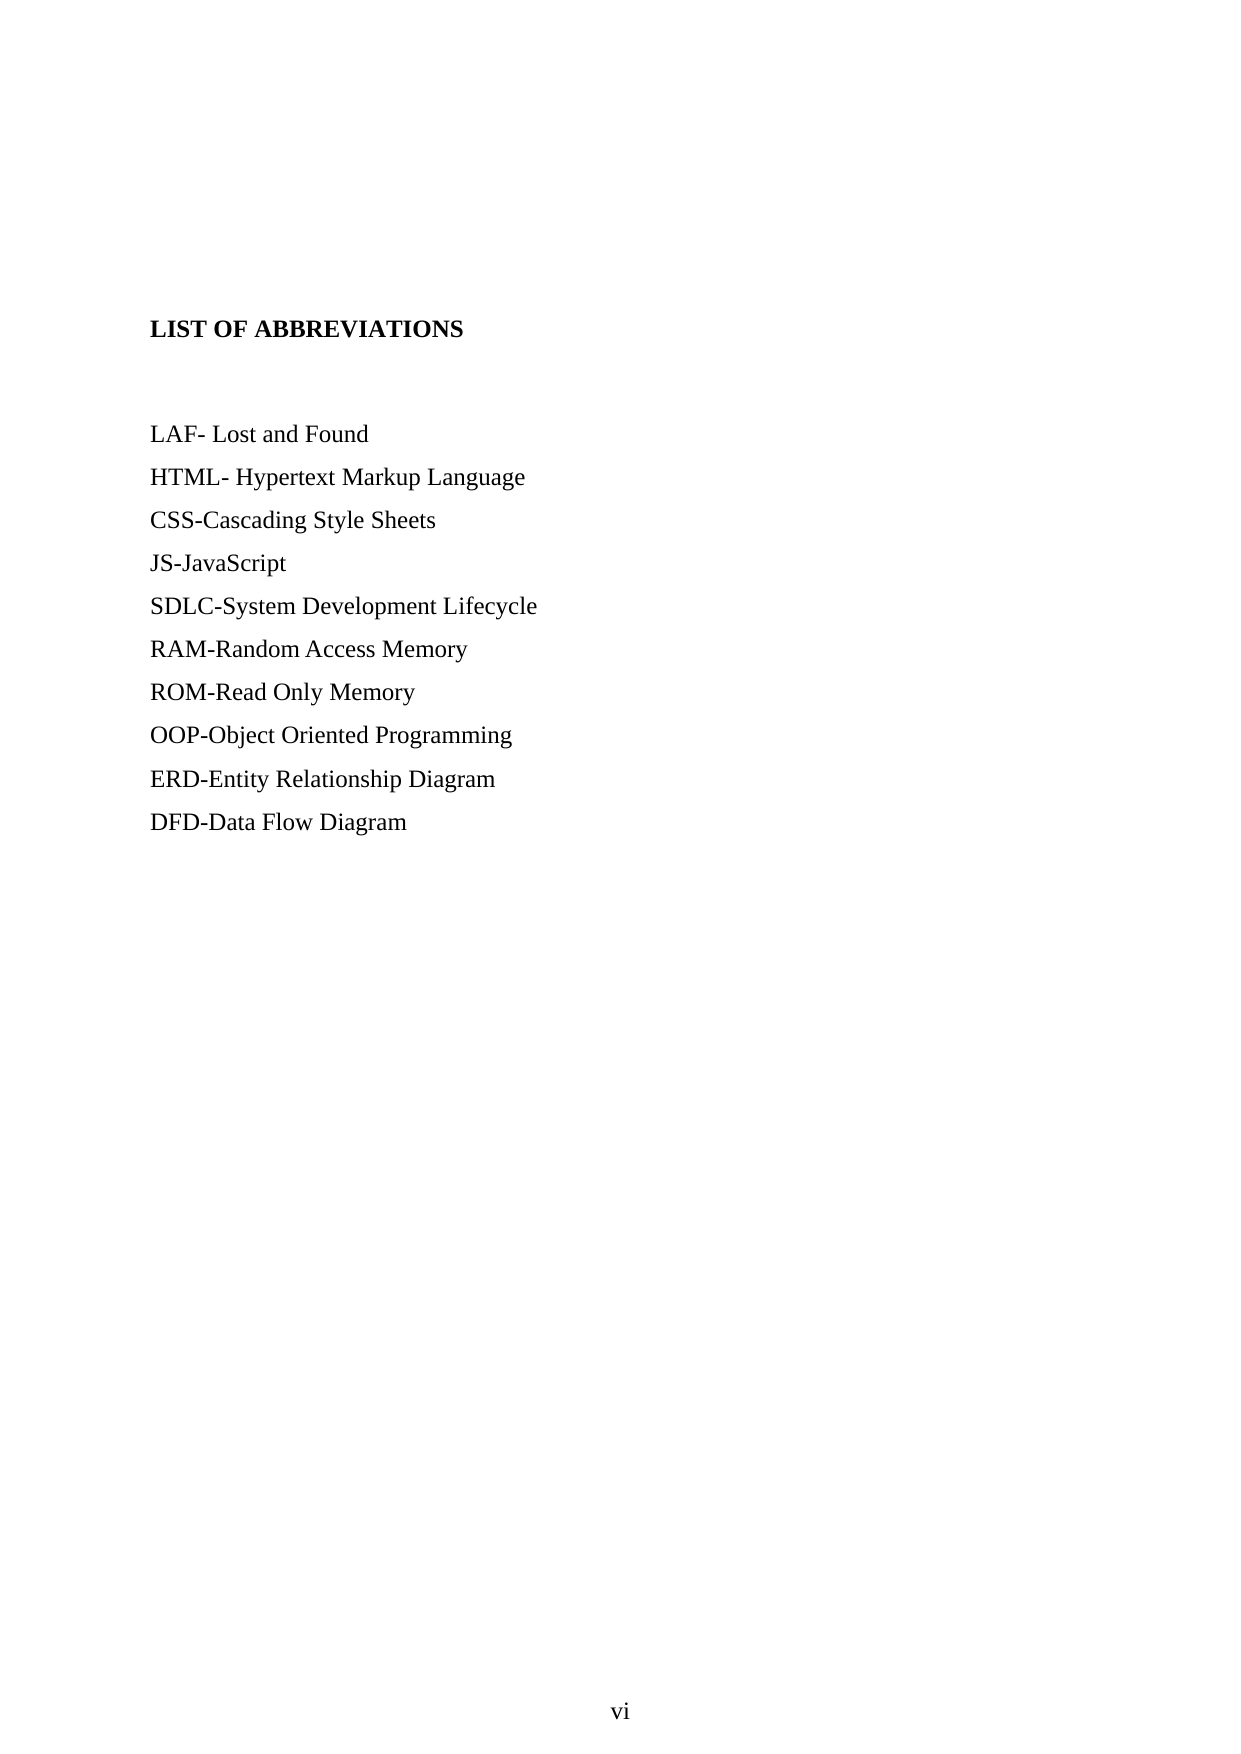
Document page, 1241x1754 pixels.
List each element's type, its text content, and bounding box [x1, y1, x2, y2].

text JS-JavaScript [150, 548, 1090, 577]
text SDLC-System Development Lifecycle [150, 591, 1090, 620]
text CSS-Cascading Style Sheets [150, 505, 1090, 534]
subtitle LIST OF ABBREVIATIONS [150, 314, 1090, 343]
text OOP-Object Oriented Programming [150, 721, 1090, 749]
text HTML- Hypertext Markup Language [150, 462, 1090, 491]
text ERD-Entity Relationship Diagram [150, 764, 1090, 792]
text DFD-Data Flow Diagram [150, 807, 1090, 836]
text LAF- Lost and Found [150, 419, 1090, 447]
text ROM-Read Only Memory [150, 677, 1090, 706]
text RAM-Random Access Memory [150, 634, 1090, 663]
